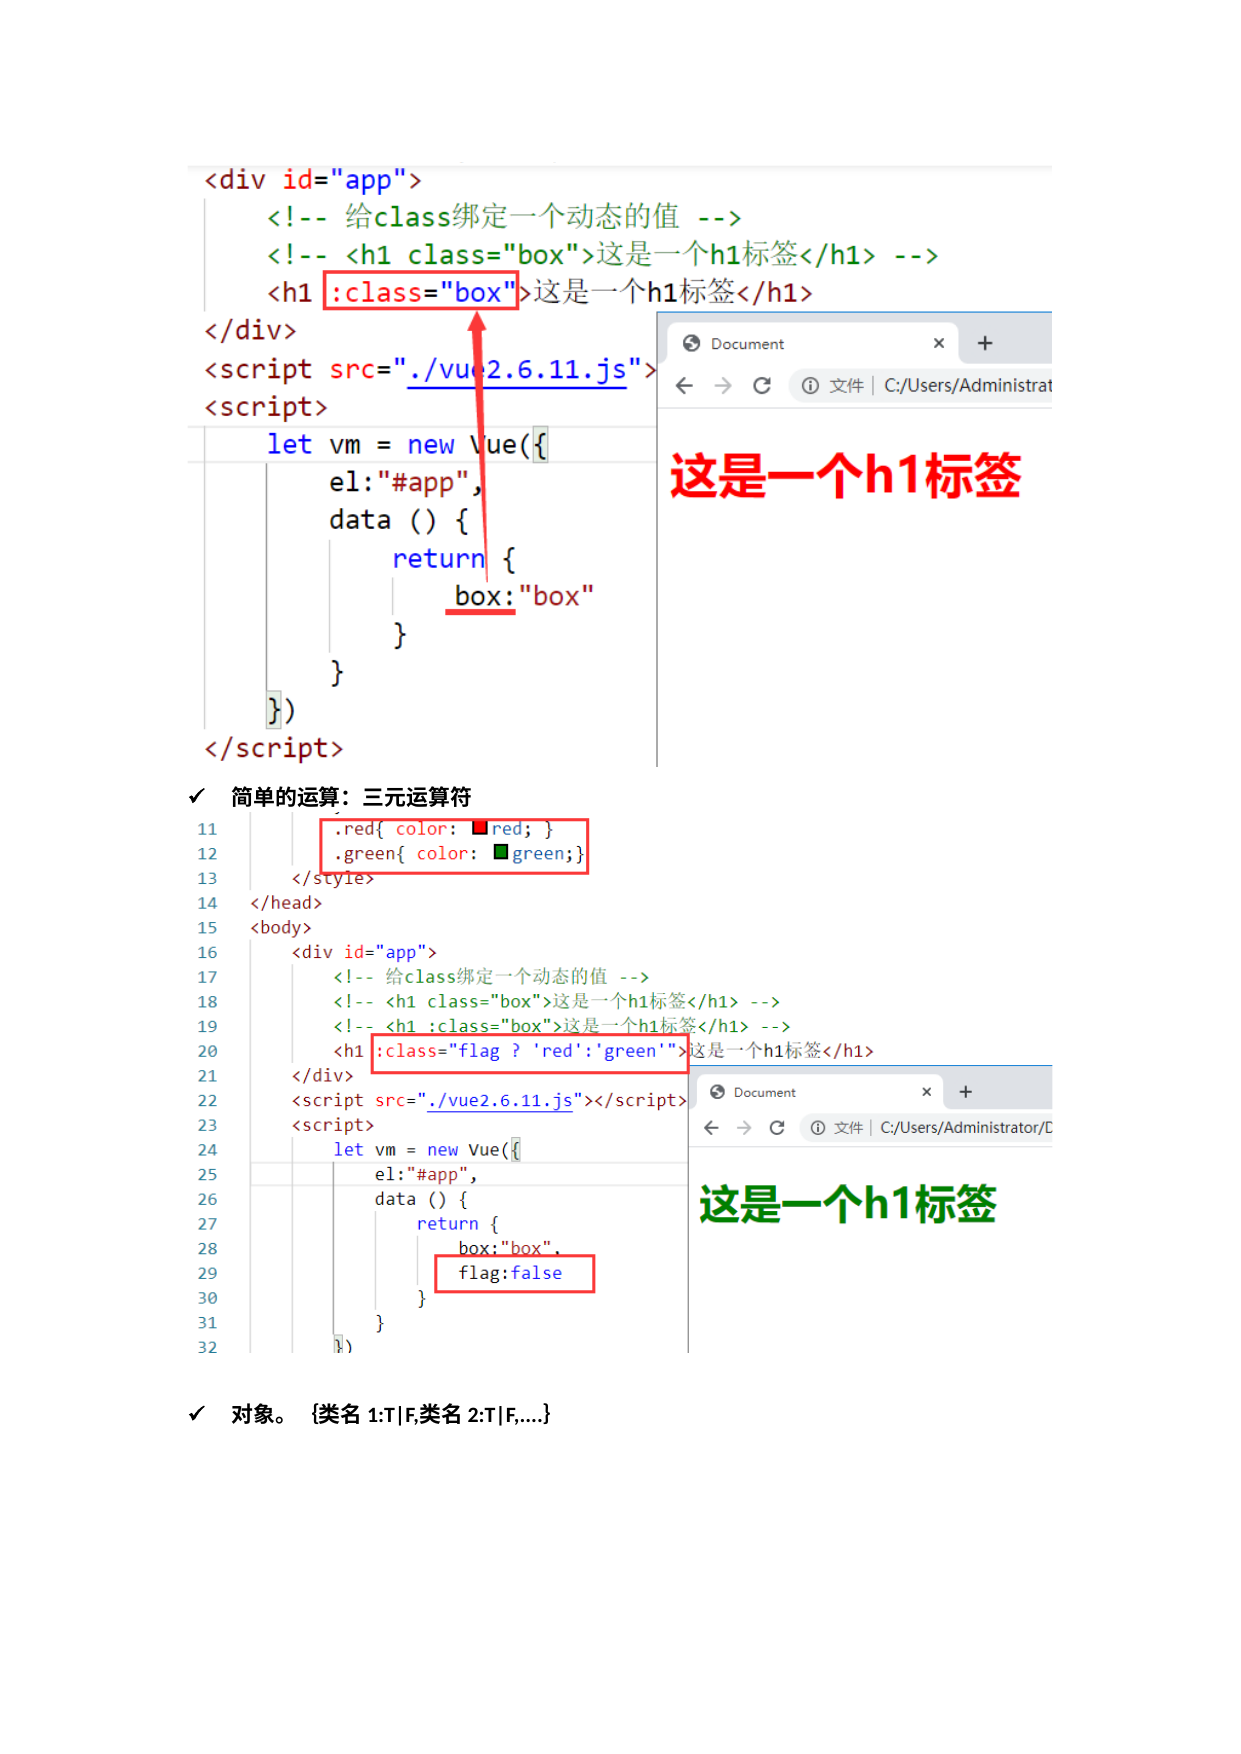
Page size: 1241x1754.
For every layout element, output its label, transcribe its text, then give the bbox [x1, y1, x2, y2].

list 对象。｛类名1:T|F,类名2:T|F,....｝ [187, 1397, 1053, 1429]
picture [187, 812, 1053, 1353]
list 简单的运算：三元运算符 [187, 779, 1053, 812]
picture [187, 162, 1052, 767]
